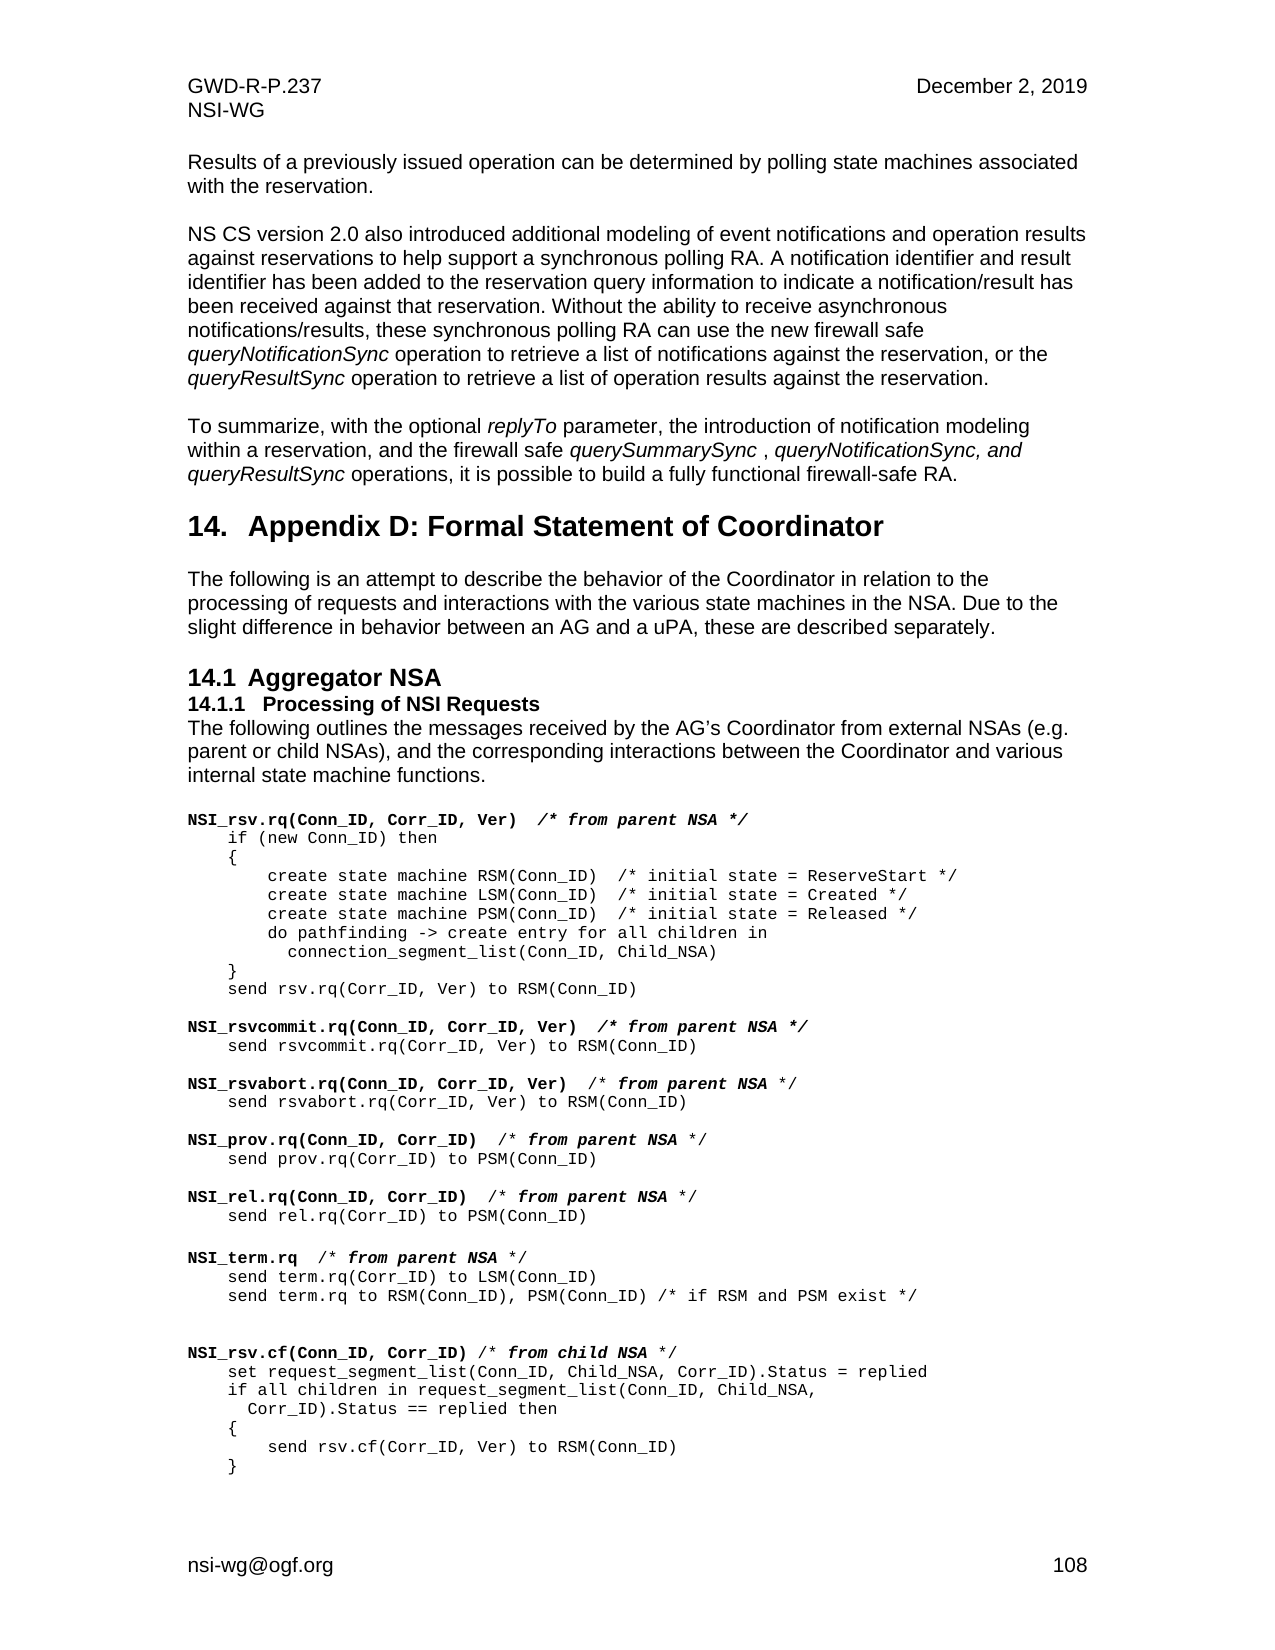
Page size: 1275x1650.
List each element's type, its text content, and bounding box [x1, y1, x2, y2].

text NSI_rsv.rq(Conn_ID, Corr_ID, Ver) /* from parent NSA */ [187, 811, 1087, 830]
subtitle Processing of NSI Requests [187, 691, 1087, 715]
text connection_segment_list(Conn_ID, Child_NSA) [187, 943, 1087, 962]
text To summarize, with the optional replyTo parameter, the introduction of notification modeling within a reservation, and the firewall safe querySummarySync , queryNotificationSync, and queryResultSync operations, it is possible to build a fully functional firewall-safe RA. [187, 413, 1087, 485]
text NSI_rel.rq(Conn_ID, Corr_ID) /* from parent NSA */ [187, 1188, 1087, 1207]
text The following is an attempt to describe the behavior of the Coordinator in relation to the processing of requests and interactions with the various state machines in the NSA. Due to the slight difference in behavior between an AG and a uPA, these are described separately. [187, 567, 1087, 639]
text do pathfinding -> create entry for all children in [187, 924, 1087, 943]
text send rsvabort.rq(Corr_ID, Ver) to RSM(Conn_ID) [187, 1094, 1087, 1113]
text NSI_term.rq /* from parent NSA */ [187, 1250, 1087, 1269]
text { [187, 1420, 1087, 1438]
text NSI_rsvabort.rq(Conn_ID, Corr_ID, Ver) /* from parent NSA */ [187, 1075, 1087, 1094]
text NSI_rsv.cf(Conn_ID, Corr_ID) /* from child NSA */ [187, 1344, 1087, 1363]
text send term.rq(Corr_ID) to LSM(Conn_ID) [187, 1269, 1087, 1288]
subtitle Appendix D: Formal Statement of Coordinator [187, 509, 1087, 543]
text send rel.rq(Corr_ID) to PSM(Conn_ID) [187, 1207, 1087, 1226]
text NSI_rsvcommit.rq(Conn_ID, Corr_ID, Ver) /* from parent NSA */ [187, 1019, 1087, 1037]
text send rsv.cf(Corr_ID, Ver) to RSM(Conn_ID) [187, 1438, 1087, 1457]
text } [187, 962, 1087, 981]
text NSI_prov.rq(Conn_ID, Corr_ID) /* from parent NSA */ [187, 1132, 1087, 1151]
text } [187, 1457, 1087, 1476]
text create state machine PSM(Conn_ID) /* initial state = Released */ [187, 906, 1087, 924]
subtitle Aggregator NSA [187, 663, 1087, 691]
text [187, 1382, 1087, 1401]
text send term.rq to RSM(Conn_ID), PSM(Conn_ID) /* if RSM and PSM exist */ [187, 1288, 1087, 1307]
text set request_segment_list(Conn_ID, Child_NSA, Corr_ID).Status = replied [187, 1363, 1087, 1382]
text { [187, 849, 1087, 868]
text create state machine LSM(Conn_ID) /* initial state = Created */ [187, 887, 1087, 906]
text Corr_ID).Status == replied then [187, 1401, 1087, 1420]
text send rsvcommit.rq(Corr_ID, Ver) to RSM(Conn_ID) [187, 1037, 1087, 1056]
text send prov.rq(Corr_ID) to PSM(Conn_ID) [187, 1151, 1087, 1169]
text send rsv.rq(Corr_ID, Ver) to RSM(Conn_ID) [187, 981, 1087, 1000]
text The following outlines the messages received by the AG’s Coordinator from external NSAs (e.g. parent or child NSAs), and the corresponding interactions between the Coordinator and various internal state machine functions. [187, 715, 1087, 787]
text create state machine RSM(Conn_ID) /* initial state = ReserveStart */ [187, 868, 1087, 887]
text if (new Conn_ID) then [187, 830, 1087, 849]
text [187, 150, 1087, 198]
text NS CS version 2.0 also introduced additional modeling of event notifications and operation results against reservations to help support a synchronous polling RA. A notification identifier and result identifier has been added to the reservation query information to indicate a notification/result has been received against that reservation. Without the ability to receive asynchronous notifications/results, these synchronous polling RA can use the new firewall safe queryNotificationSync operation to retrieve a list of notifications against the reservation, or the queryResultSync operation to retrieve a list of operation results against the reservation. [187, 222, 1087, 389]
